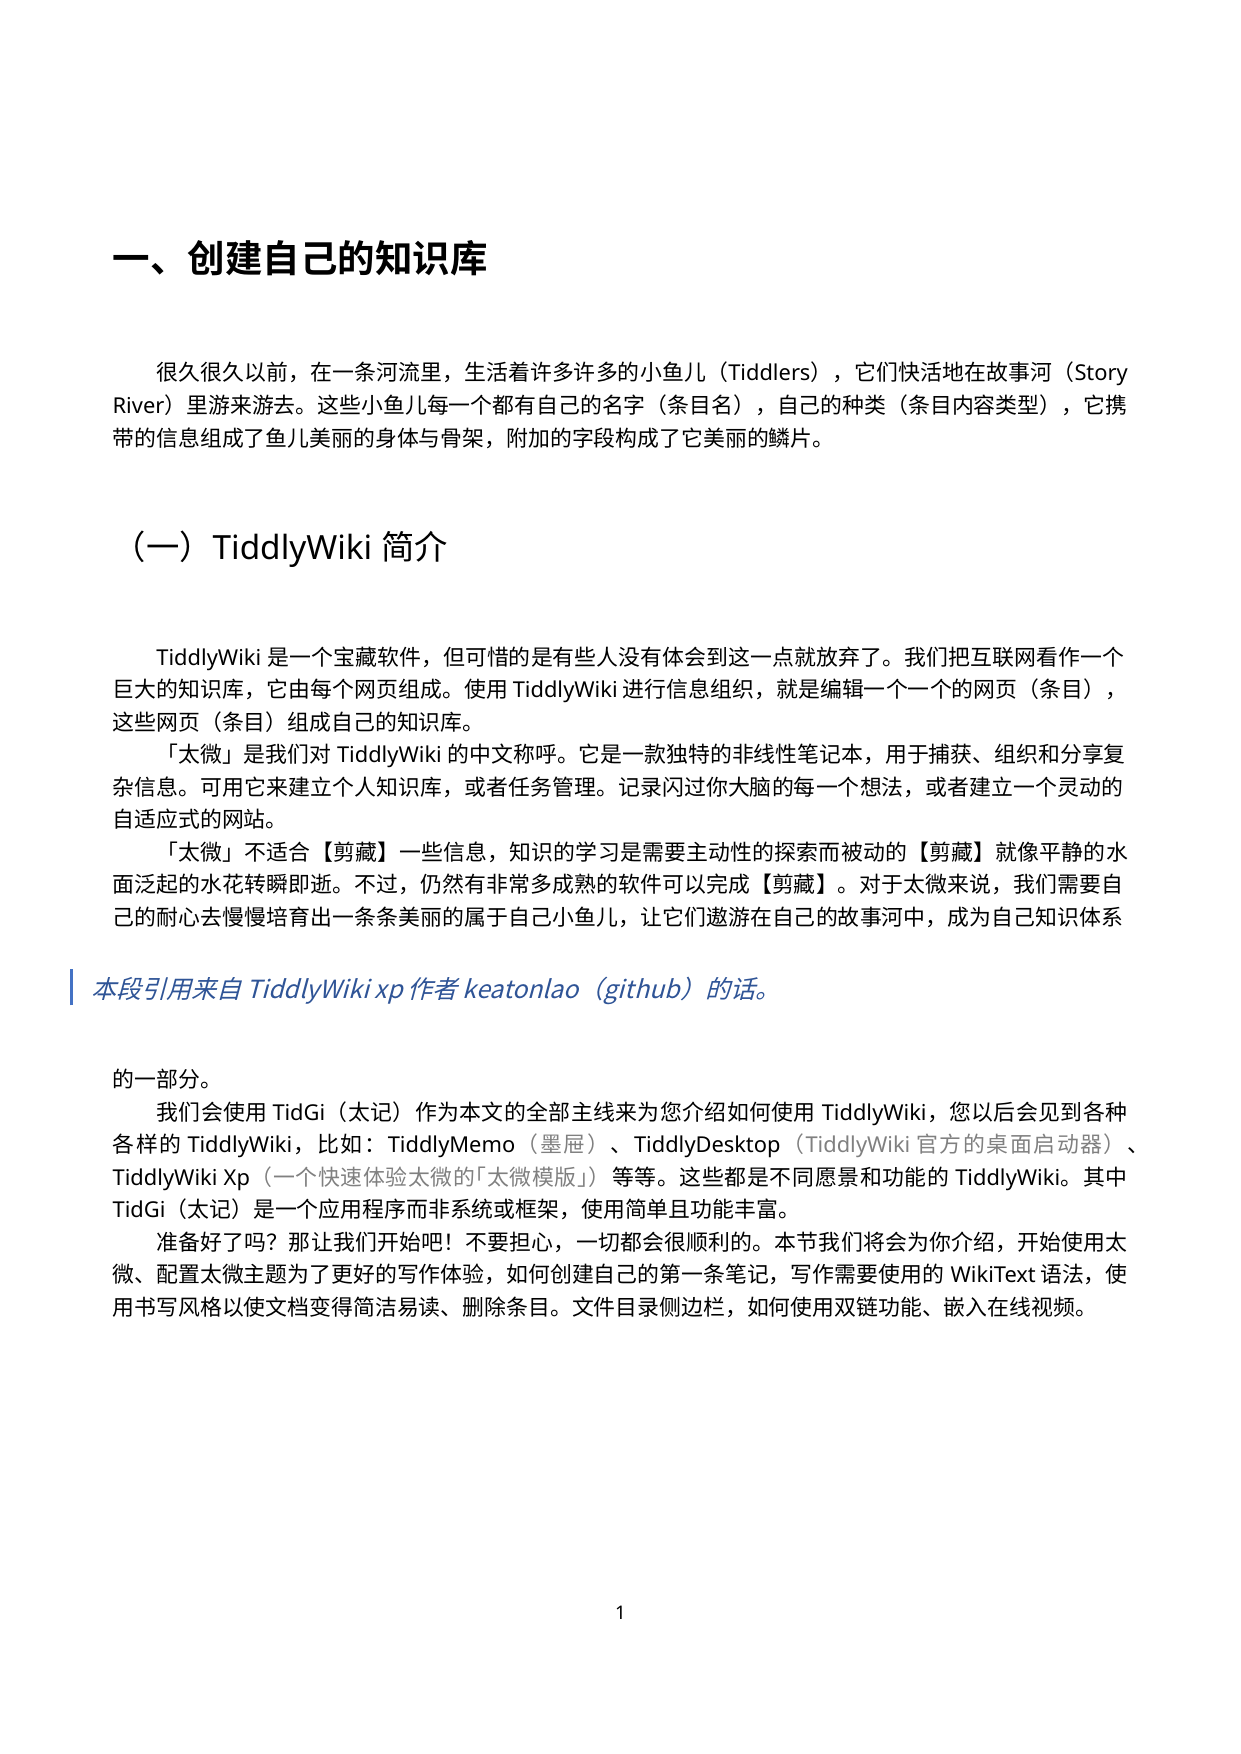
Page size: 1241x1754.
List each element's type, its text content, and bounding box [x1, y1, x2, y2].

text 「太微」不适合【剪藏】一些信息，知识的学习是需要主动性的探索而被动的【剪藏】就像平静的水面泛起的水花转瞬即逝。不过，仍然有非常多成熟的软件可以完成【剪藏】。对于太微来说，我们需要自己的耐心去慢慢培育出一条条美丽的属于自己小鱼儿，让它们遨游在自己的故事河中，成为自己知识体系的一部分。 [112, 834, 1128, 1094]
text 准备好了吗？那让我们开始吧！不要担心，一切都会很顺利的。本节我们将会为你介绍，开始使用太微、配置太微主题为了更好的写作体验，如何创建自己的第一条笔记，写作需要使用的WikiText语法，使用书写风格以使文档变得简洁易读、删除条目。文件目录侧边栏，如何使用双链功能、嵌入在线视频。 [112, 1224, 1128, 1322]
text 「太微」是我们对 TiddlyWiki 的中文称呼。它是一款独特的非线性笔记本，用于捕获、组织和分享复杂信息。可用它来建立个人知识库，或者任务管理。记录闪过你大脑的每一个想法，或者建立一个灵动的自适应式的网站。 [112, 737, 1128, 834]
text TiddlyWiki 是一个宝藏软件，但可惜的是有些人没有体会到这一点就放弃了。我们把互联网看作一个巨大的知识库，它由每个网页组成。使用TiddlyWiki进行信息组织，就是编辑一个一个的网页（条目），这些网页（条目）组成自己的知识库。 [112, 639, 1128, 737]
subtitle 一、创建自己的知识库 [112, 223, 1128, 288]
text 很久很久以前，在一条河流里，生活着许多许多的小鱼儿（Tiddlers），它们快活地在故事河（Story River）里游来游去。这些小鱼儿每一个都有自己的名字（条目名），自己的种类（条目内容类型），它携带的信息组成了鱼儿美丽的身体与骨架，附加的字段构成了它美丽的鳞片。 [112, 355, 1128, 453]
subtitle （一）TiddlyWiki 简介 [112, 512, 1128, 577]
text 我们会使用TidGi（太记）作为本文的全部主线来为您介绍如何使用TiddlyWiki，您以后会见到各种各样的TiddlyWiki，比如：TiddlyMemo（墨屉）、TiddlyDesktop（TiddlyWiki官方的桌面启动器）、TiddlyWiki Xp（一个快速体验太微的｢太微模版｣）等等。这些都是不同愿景和功能的TiddlyWiki。其中TidGi（太记）是一个应用程序而非系统或框架，使用简单且功能丰富。 [112, 1094, 1128, 1224]
